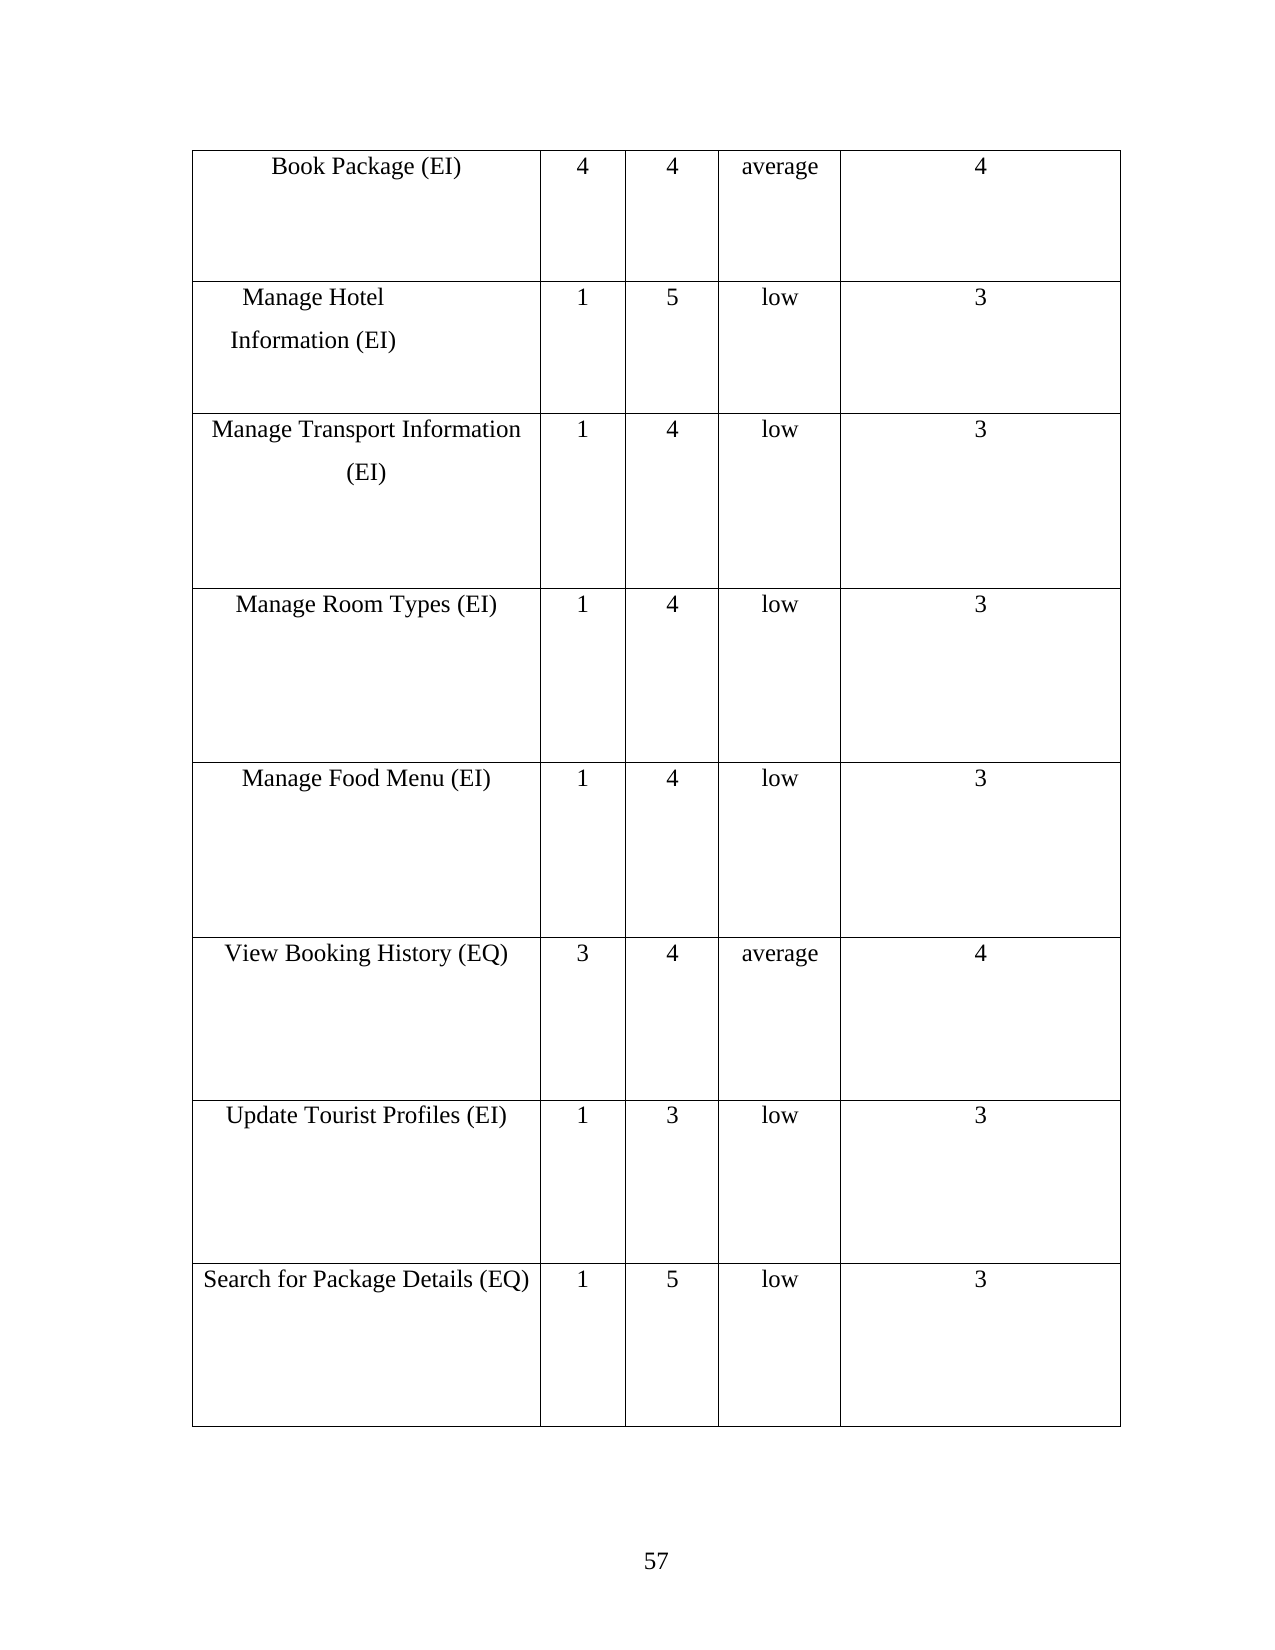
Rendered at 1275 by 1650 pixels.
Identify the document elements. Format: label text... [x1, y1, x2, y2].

table_cell 5 [626, 1264, 718, 1426]
table_cell 1 [541, 1101, 625, 1263]
table_cell 3 [626, 1101, 718, 1263]
table_cell 1 [541, 414, 625, 588]
table_cell Book Package (EI) [193, 151, 540, 281]
table_cell 3 [841, 282, 1120, 413]
table_cell Update Tourist Profiles (EI) [193, 1101, 540, 1263]
table_cell low [719, 589, 840, 762]
table_cell Manage Room Types (EI) [193, 589, 540, 762]
table_cell average [719, 151, 840, 281]
table_cell low [719, 763, 840, 937]
table_cell 3 [841, 414, 1120, 588]
table_cell Search for Package Details (EQ) [193, 1264, 540, 1426]
table_cell Manage Transport Information (EI) [193, 414, 540, 588]
table_cell 4 [841, 151, 1120, 281]
table_cell 4 [626, 938, 718, 1099]
table_cell 3 [841, 1101, 1120, 1263]
table_cell 4 [626, 151, 718, 281]
table_cell 3 [841, 1264, 1120, 1426]
table_cell 3 [541, 938, 625, 1099]
table_cell 4 [626, 414, 718, 588]
table_cell 3 [841, 763, 1120, 937]
table_cell average [719, 938, 840, 1099]
table_cell 1 [541, 589, 625, 762]
table_cell 1 [541, 282, 625, 413]
table_cell 3 [841, 589, 1120, 762]
table_cell Manage Hotel Information (EI) [193, 282, 434, 413]
table_cell low [719, 414, 840, 588]
table_cell 5 [626, 282, 718, 413]
table_cell [434, 282, 540, 413]
table_cell 4 [541, 151, 625, 281]
table_cell 4 [841, 938, 1120, 1099]
table_cell 1 [541, 763, 625, 937]
table_cell 4 [626, 589, 718, 762]
table_cell low [719, 282, 840, 413]
table_cell low [719, 1264, 840, 1426]
table_cell 1 [541, 1264, 625, 1426]
table_cell Manage Food Menu (EI) [193, 763, 540, 937]
table_cell low [719, 1101, 840, 1263]
table_cell View Booking History (EQ) [193, 938, 540, 1099]
table_cell 4 [626, 763, 718, 937]
